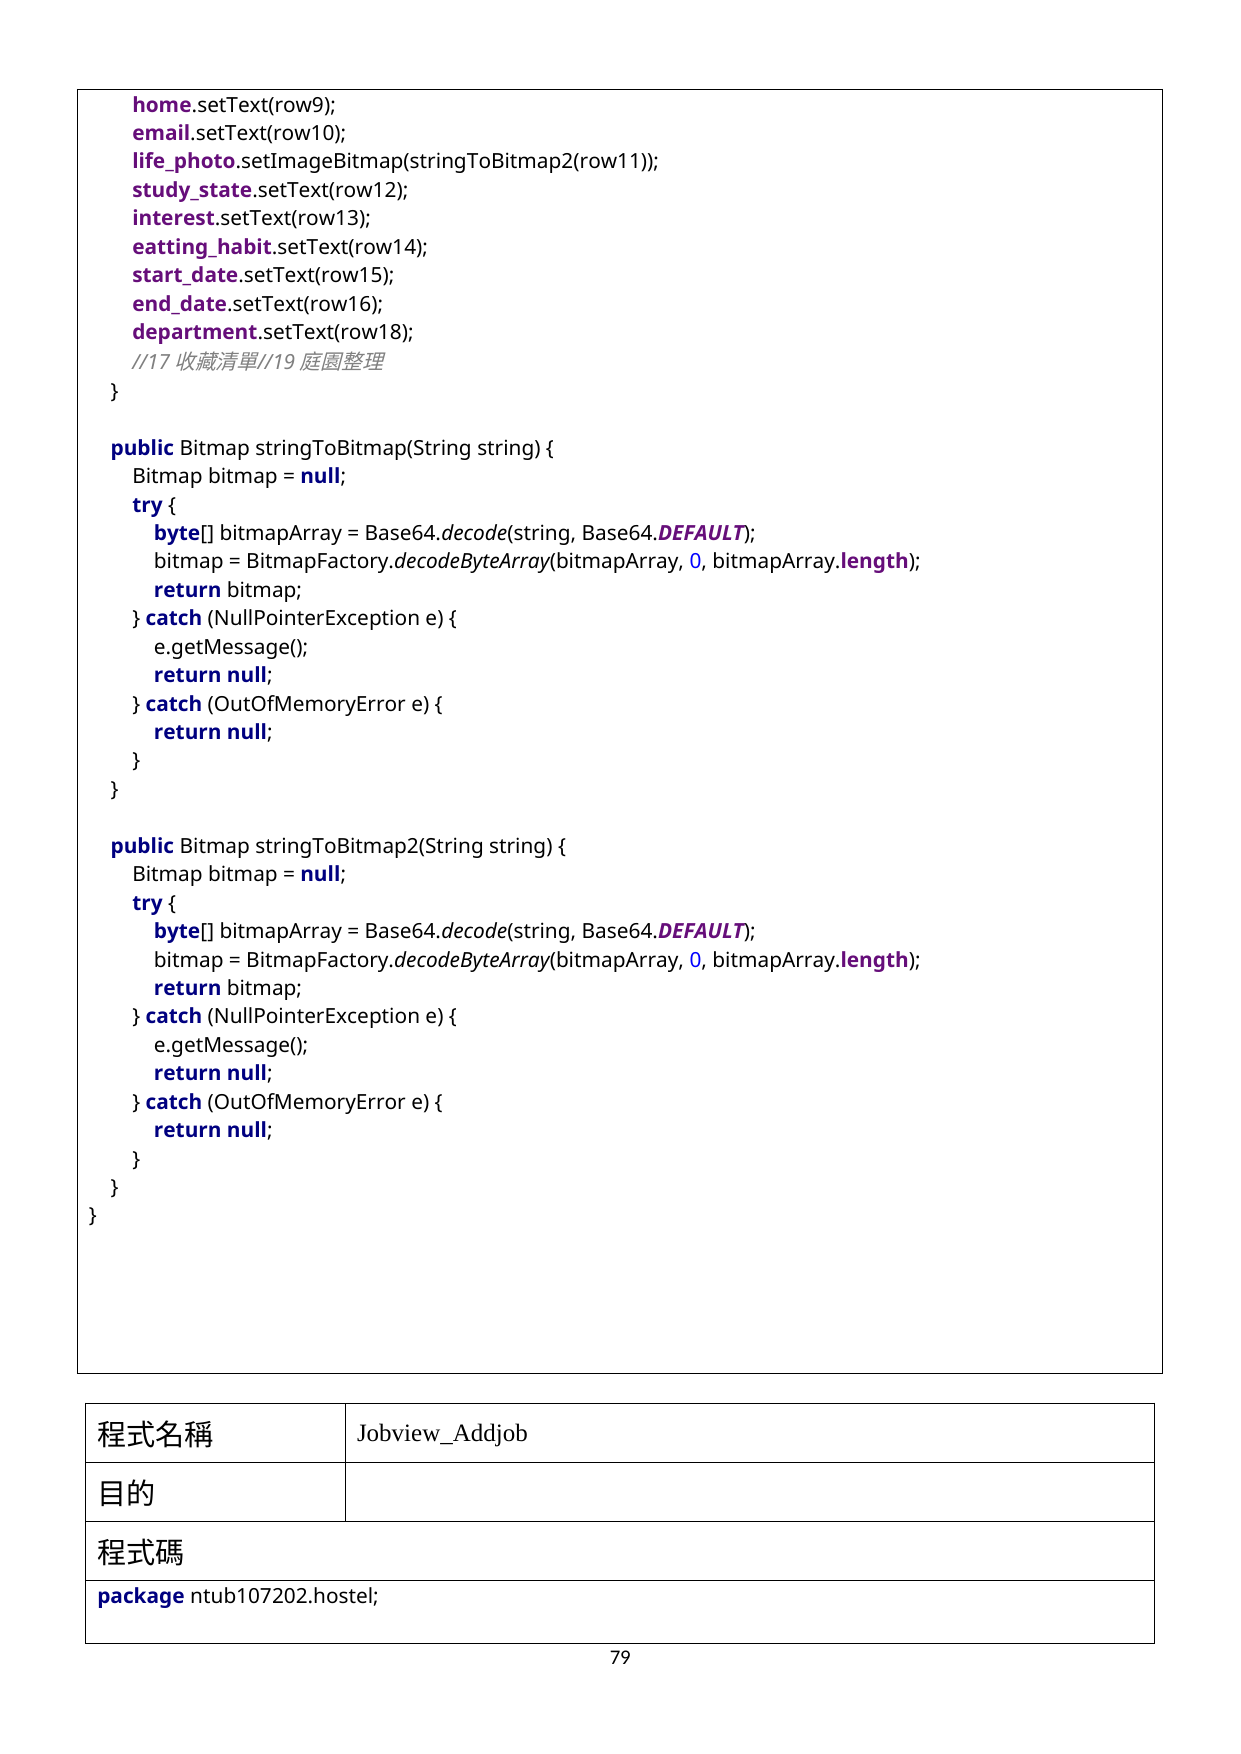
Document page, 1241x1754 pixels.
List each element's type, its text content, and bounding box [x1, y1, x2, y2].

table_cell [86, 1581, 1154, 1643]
table_header Jobview_Addjob [346, 1404, 1154, 1462]
table_header 程式名稱 [86, 1404, 345, 1462]
table_cell 程式碼 [86, 1522, 1154, 1580]
table_cell [346, 1463, 1154, 1521]
table_cell 目的 [86, 1463, 345, 1521]
